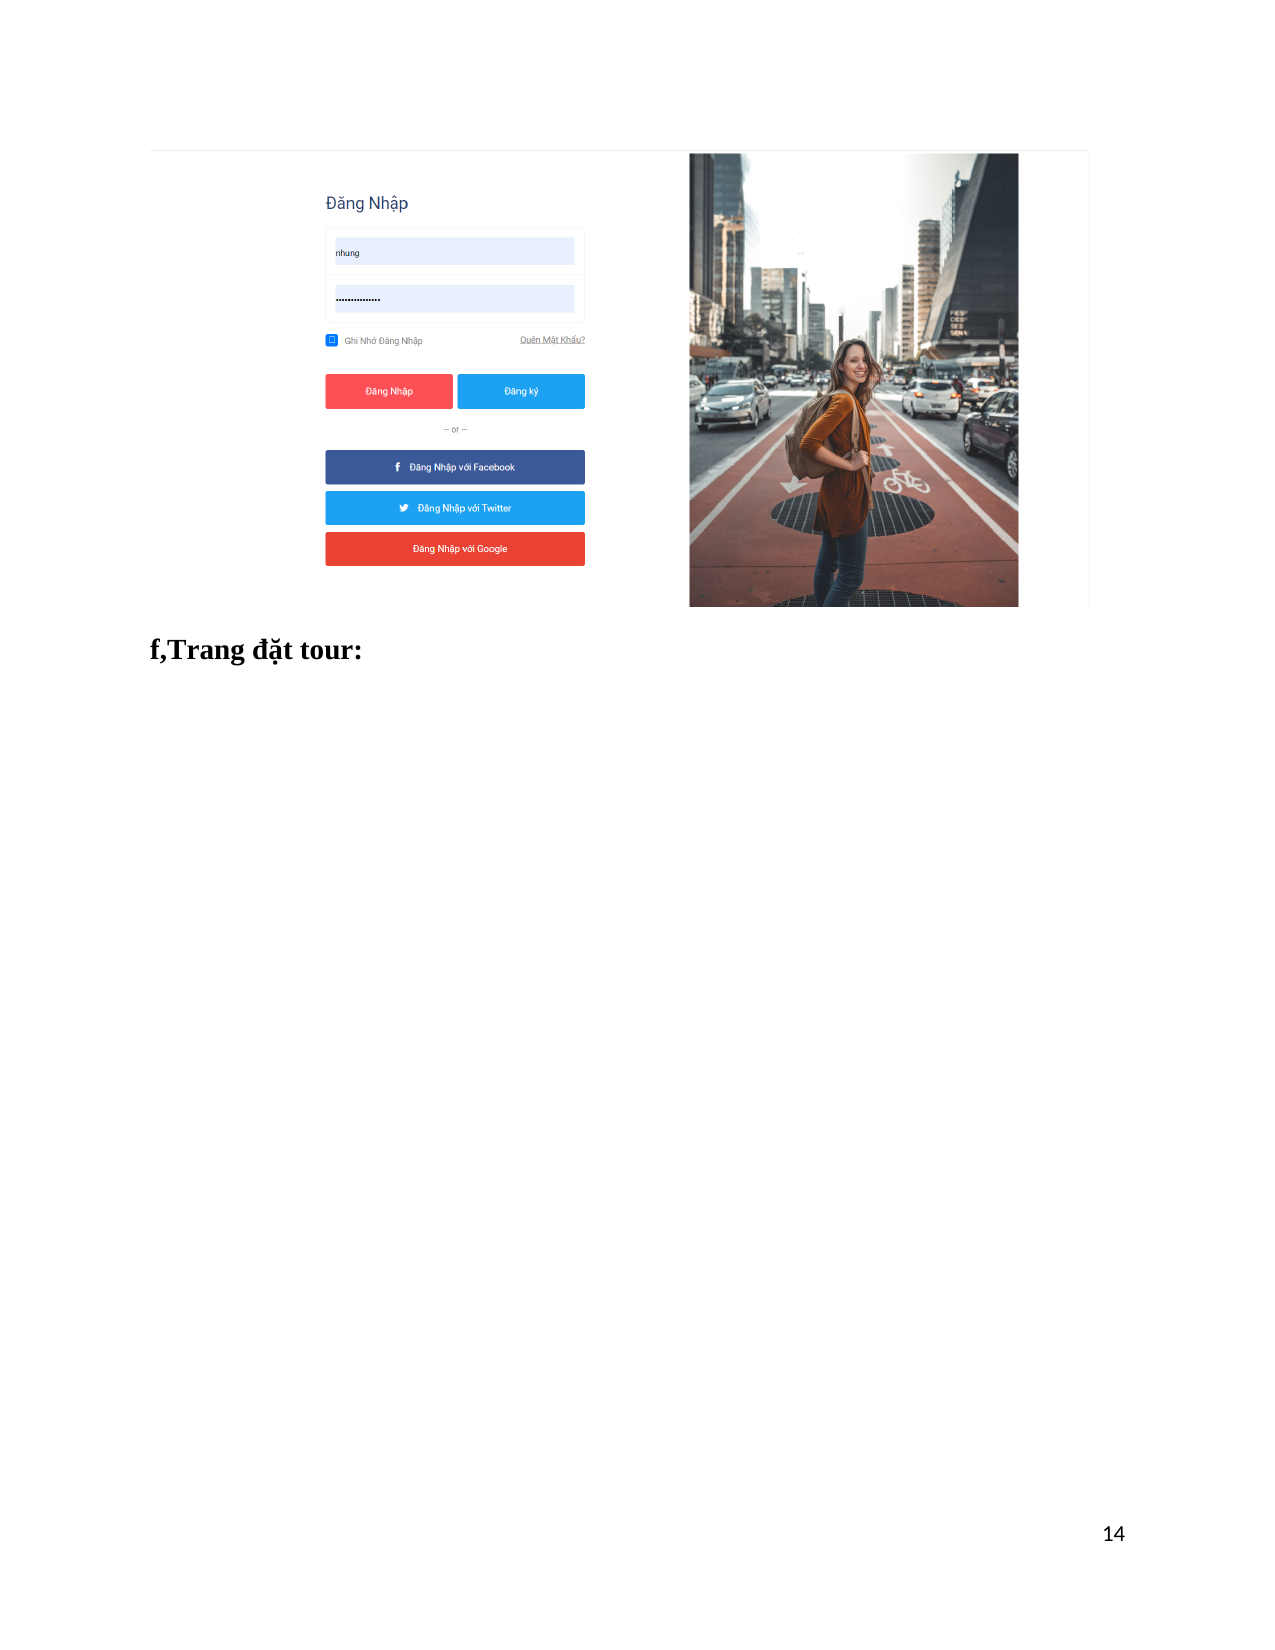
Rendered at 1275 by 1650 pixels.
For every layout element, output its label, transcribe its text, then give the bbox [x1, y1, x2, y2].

text f,Trang đặt tour: [150, 632, 1125, 666]
picture [150, 150, 1089, 607]
